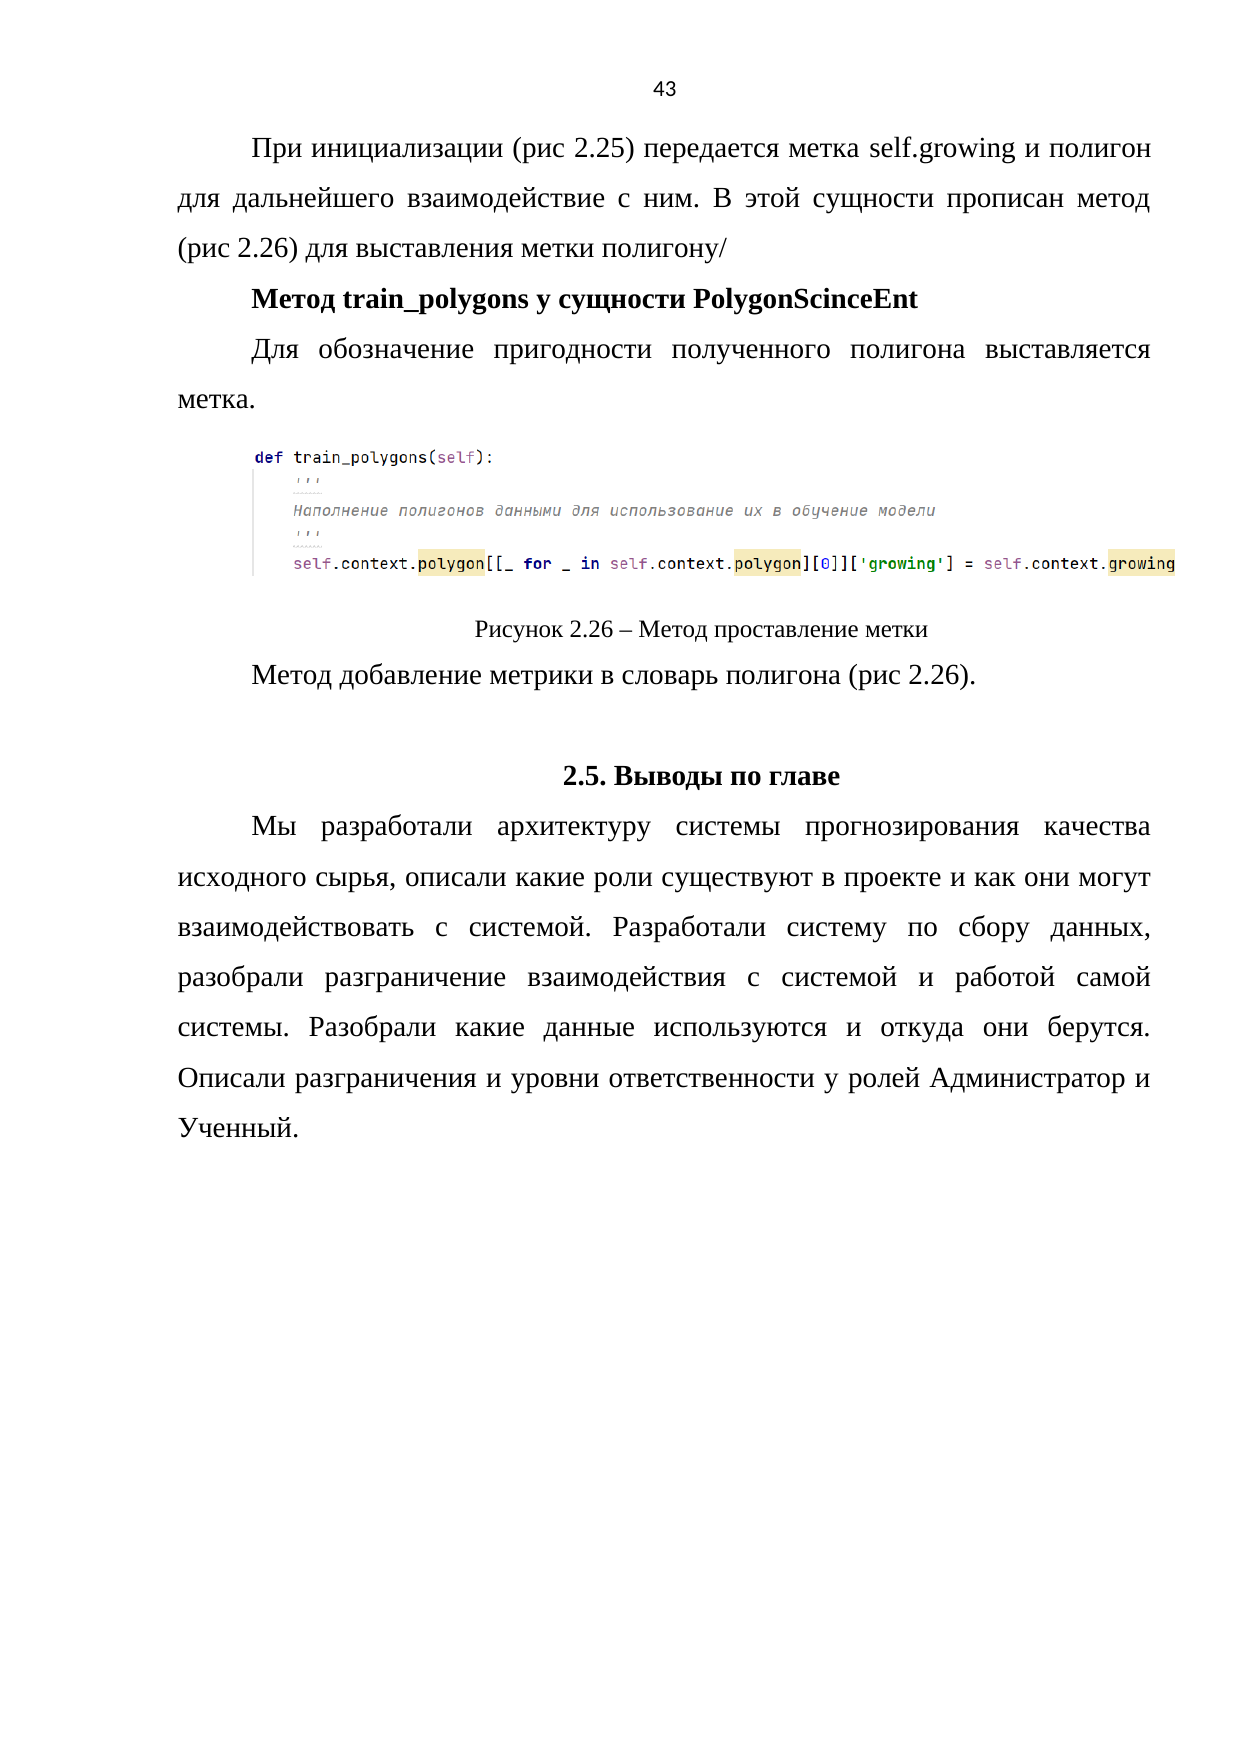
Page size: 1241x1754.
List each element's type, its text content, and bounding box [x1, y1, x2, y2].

text Метод train_polygons у сущности PolygonScinceEnt [177, 281, 1152, 314]
text Для обозначение пригодности полученного полигона выставляется метка. [177, 331, 1152, 415]
text Мы разработали архитектуру системы прогнозирования качества исходного сырья, описали какие роли существуют в проекте и как они могут взаимодействовать с системой. Разработали систему по сбору данных, разобрали разграничение взаимодействия с системой и работой самой системы. Разобрали какие данные используются и откуда они берутся. Описали разграничения и уровни ответственности у ролей Администратор и Ученный. [177, 808, 1152, 1144]
text При инициализации (рис 2.25) передается метка self.growing и полигон для дальнейшего взаимодействие с ним. В этой сущности прописан метод (рис 2.26) для выставления метки полигону/ [177, 130, 1152, 264]
subtitle 2.5. Выводы по главе [177, 758, 1152, 792]
text Метод добавление метрики в словарь полигона (рис 2.26). [177, 657, 1152, 691]
text Рисунок 2.26 – Метод проставление метки [177, 614, 1152, 643]
picture [251, 431, 1226, 601]
